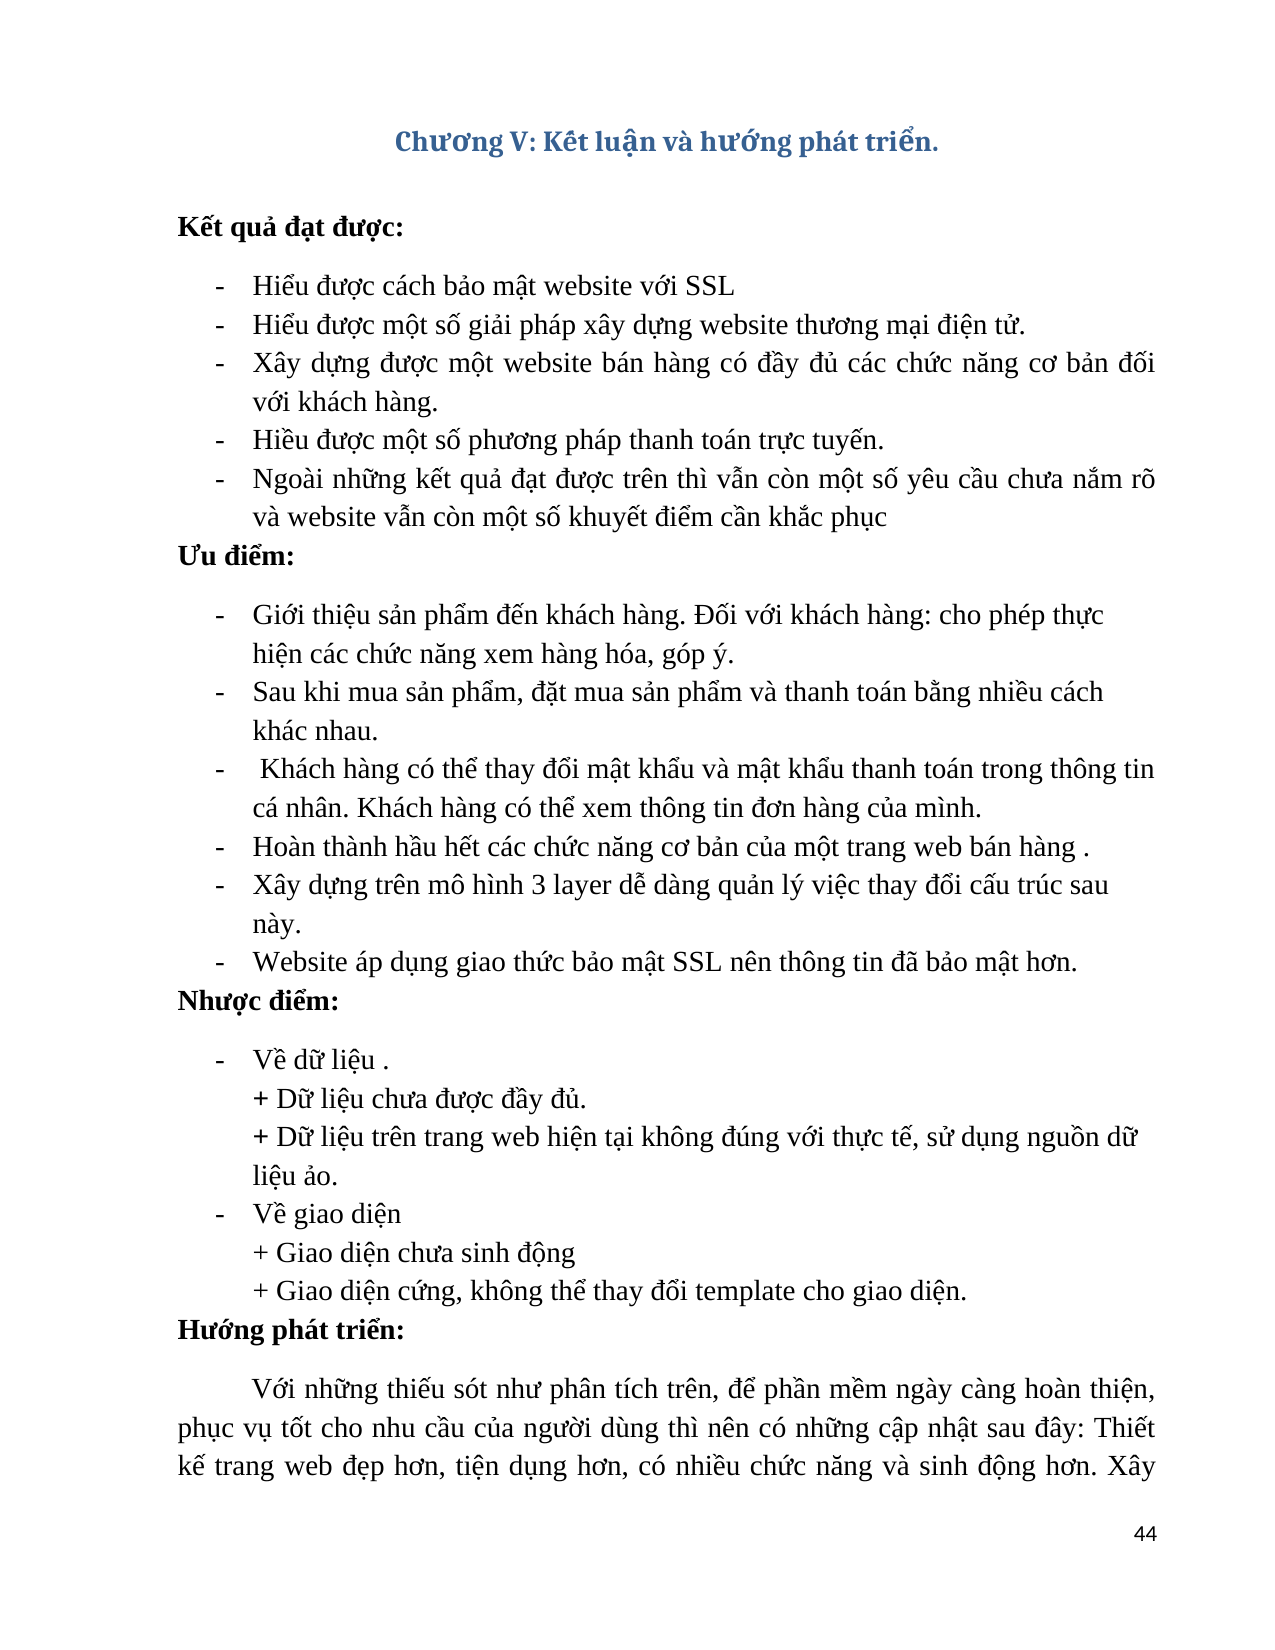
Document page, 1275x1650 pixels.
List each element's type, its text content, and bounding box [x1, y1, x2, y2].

text Kết quả đạt được: [177, 209, 1157, 242]
list Sau khi mua sản phẩm, đặt mua sản phẩm và thanh toán bằng nhiều cách khác nhau. [215, 674, 1157, 747]
text Hướng phát triển: [177, 1312, 1157, 1346]
list Khách hàng có thể thay đổi mật khẩu và mật khẩu thanh toán trong thông tin cá nhân. Khách hàng có thể xem thông tin đơn hàng của mình. [215, 752, 1157, 824]
list Về giao diện [215, 1196, 1157, 1230]
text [177, 1371, 1157, 1482]
text + Dữ liệu chưa được đầy đủ. [252, 1081, 1157, 1114]
list Hiều được một số phương pháp thanh toán trực tuyến. [215, 422, 1157, 456]
list Xây dựng được một website bán hàng có đầy đủ các chức năng cơ bản đối với khách hàng. [215, 345, 1157, 417]
text Ưu điểm: [177, 538, 1157, 572]
text + Giao diện chưa sinh động [252, 1235, 1157, 1268]
list Giới thiệu sản phẩm đến khách hàng. Đối với khách hàng: cho phép thực hiện các chức năng xem hàng hóa, góp ý. [215, 597, 1157, 669]
list Về dữ liệu . [215, 1042, 1157, 1076]
list Hiểu được một số giải pháp xây dựng website thương mại điện tử. [215, 307, 1157, 340]
list Xây dựng trên mô hình 3 layer dễ dàng quản lý việc thay đổi cấu trúc sau này. [215, 867, 1157, 939]
list Website áp dụng giao thức bảo mật SSL nên thông tin đã bảo mật hơn. [215, 944, 1157, 978]
list Hoàn thành hầu hết các chức năng cơ bản của một trang web bán hàng . [215, 829, 1157, 862]
text + Dữ liệu trên trang web hiện tại không đúng với thực tế, sử dụng nguồn dữ liệu ảo. [252, 1119, 1157, 1191]
text + Giao diện cứng, không thể thay đổi template cho giao diện. [252, 1273, 1157, 1307]
list Ngoài những kết quả đạt được trên thì vẫn còn một số yêu cầu chưa nắm rõ và website vẫn còn một số khuyết điểm cần khắc phục [215, 461, 1157, 533]
list Hiểu được cách bảo mật website với SSL [215, 268, 1157, 302]
subtitle Chương V: Kết luận và hướng phát triển. [177, 125, 1157, 158]
text Nhược điểm: [177, 983, 1157, 1016]
